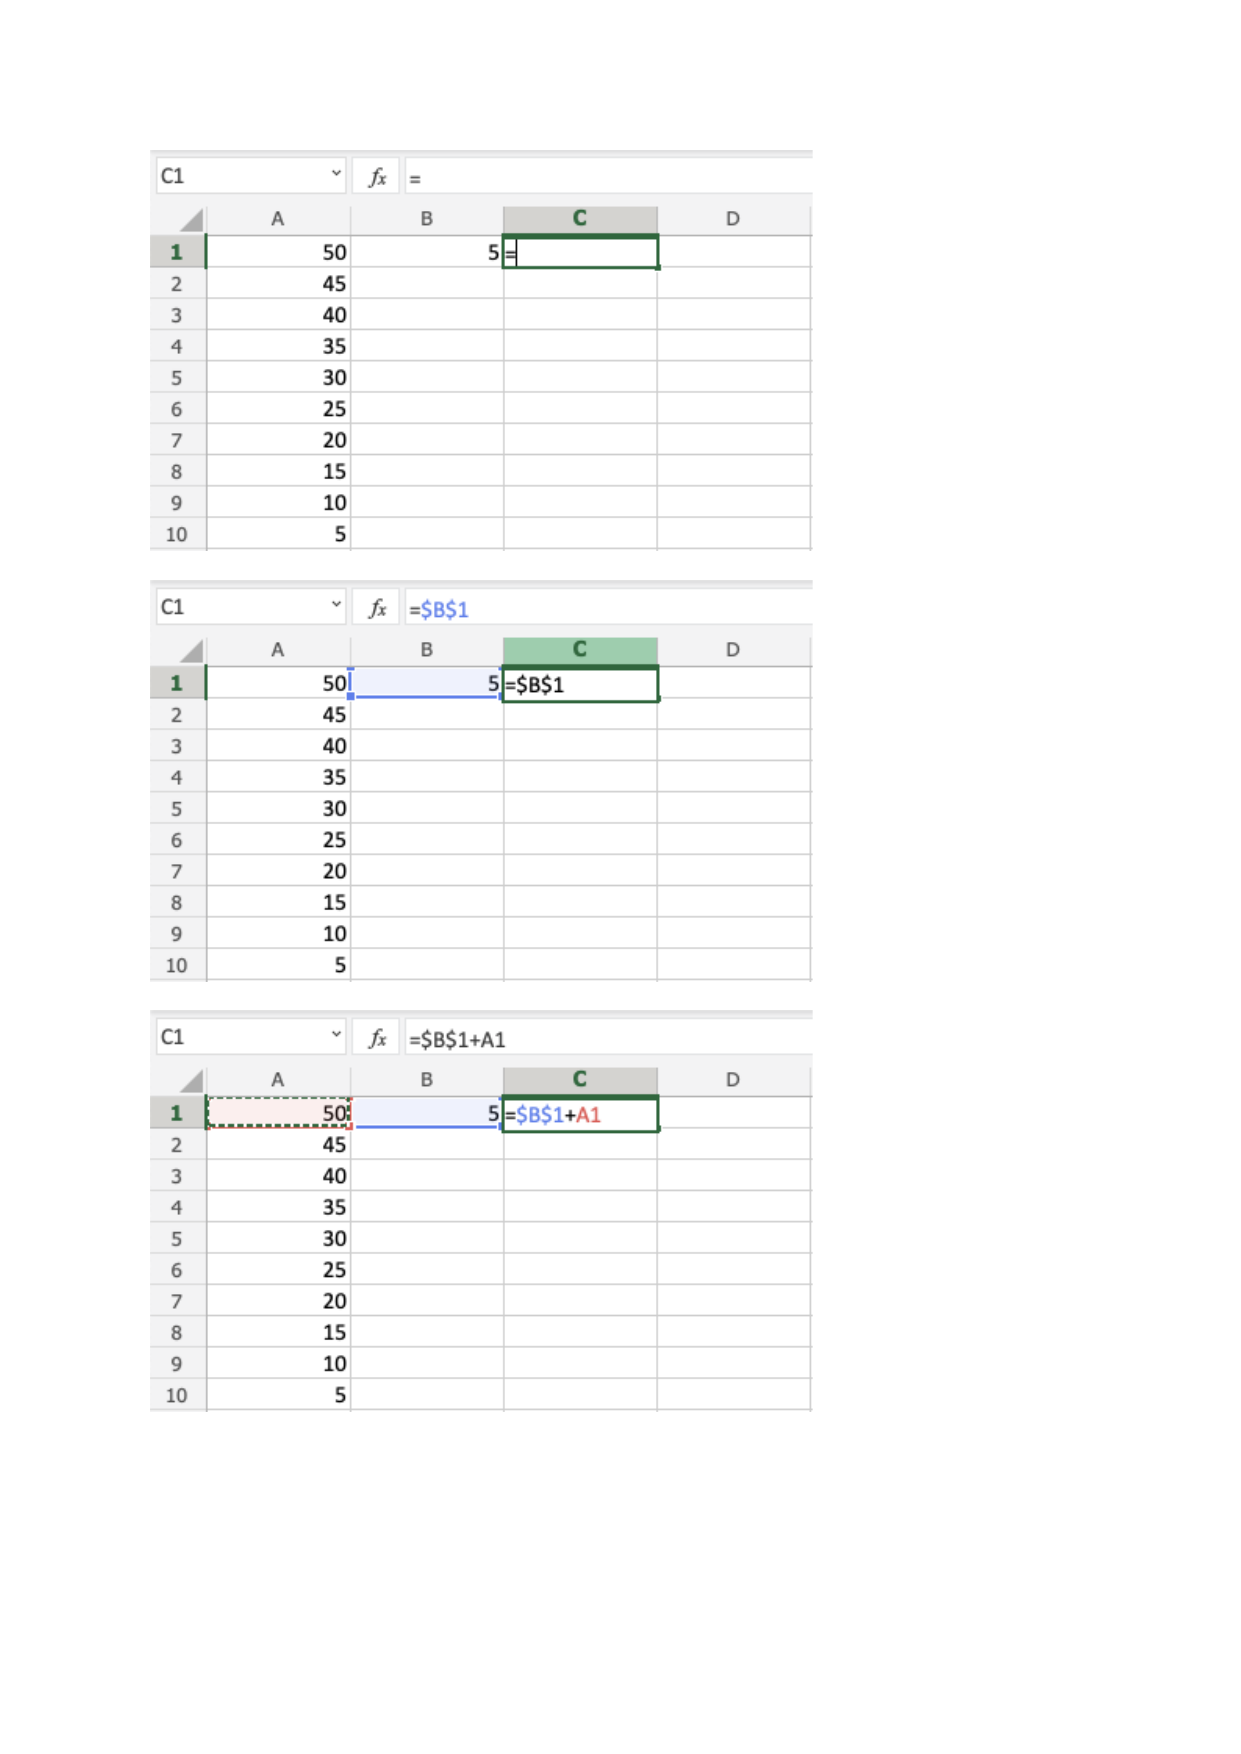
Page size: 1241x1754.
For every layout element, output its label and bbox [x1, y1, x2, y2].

picture [150, 580, 813, 982]
picture [150, 1010, 813, 1412]
picture [150, 150, 813, 551]
